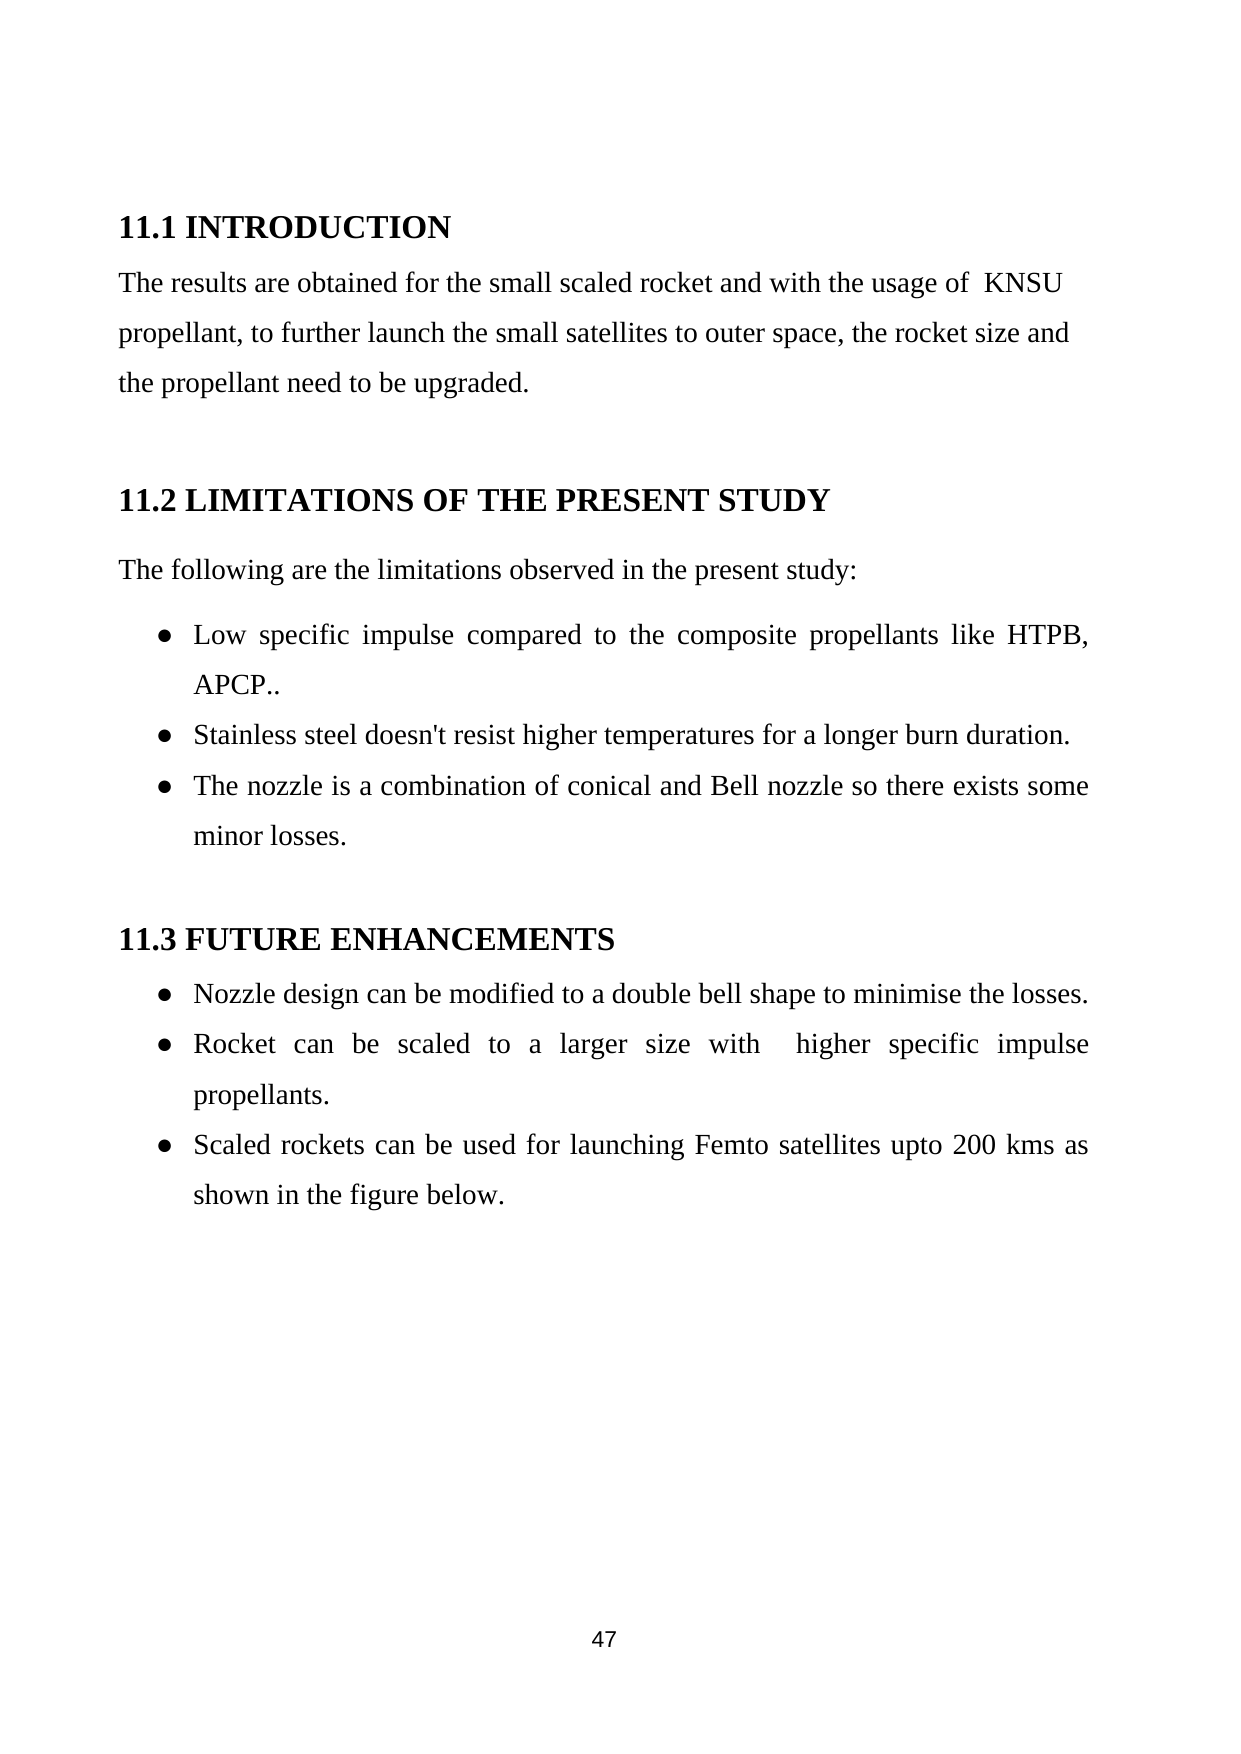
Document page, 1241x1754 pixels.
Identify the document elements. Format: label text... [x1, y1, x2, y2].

list The nozzle is a combination of conical and Bell nozzle so there exists some minor losses. [156, 768, 1090, 852]
list Stainless steel doesn't resist higher temperatures for a longer burn duration. [156, 717, 1090, 751]
text 11.1 INTRODUCTION [118, 207, 1090, 246]
text 11.3 FUTURE ENHANCEMENTS [118, 919, 1090, 957]
text The following are the limitations observed in the present study: [118, 552, 1090, 586]
list Rocket can be scaled to a larger size with higher specific impulse propellants. [156, 1027, 1090, 1110]
list Scaled rockets can be used for launching Femto satellites upto 200 kms as shown in the figure below. [156, 1127, 1090, 1211]
list Nozzle design can be modified to a double bell shape to minimise the losses. [156, 976, 1090, 1010]
text The results are obtained for the small scaled rocket and with the usage of KNSU propellant, to further launch the small satellites to outer space, the rocket size and the propellant need to be upgraded. [118, 265, 1090, 399]
text 11.2 LIMITATIONS OF THE PRESENT STUDY [118, 481, 1090, 519]
list Low specific impulse compared to the composite propellants like HTPB, APCP.. [156, 617, 1090, 701]
